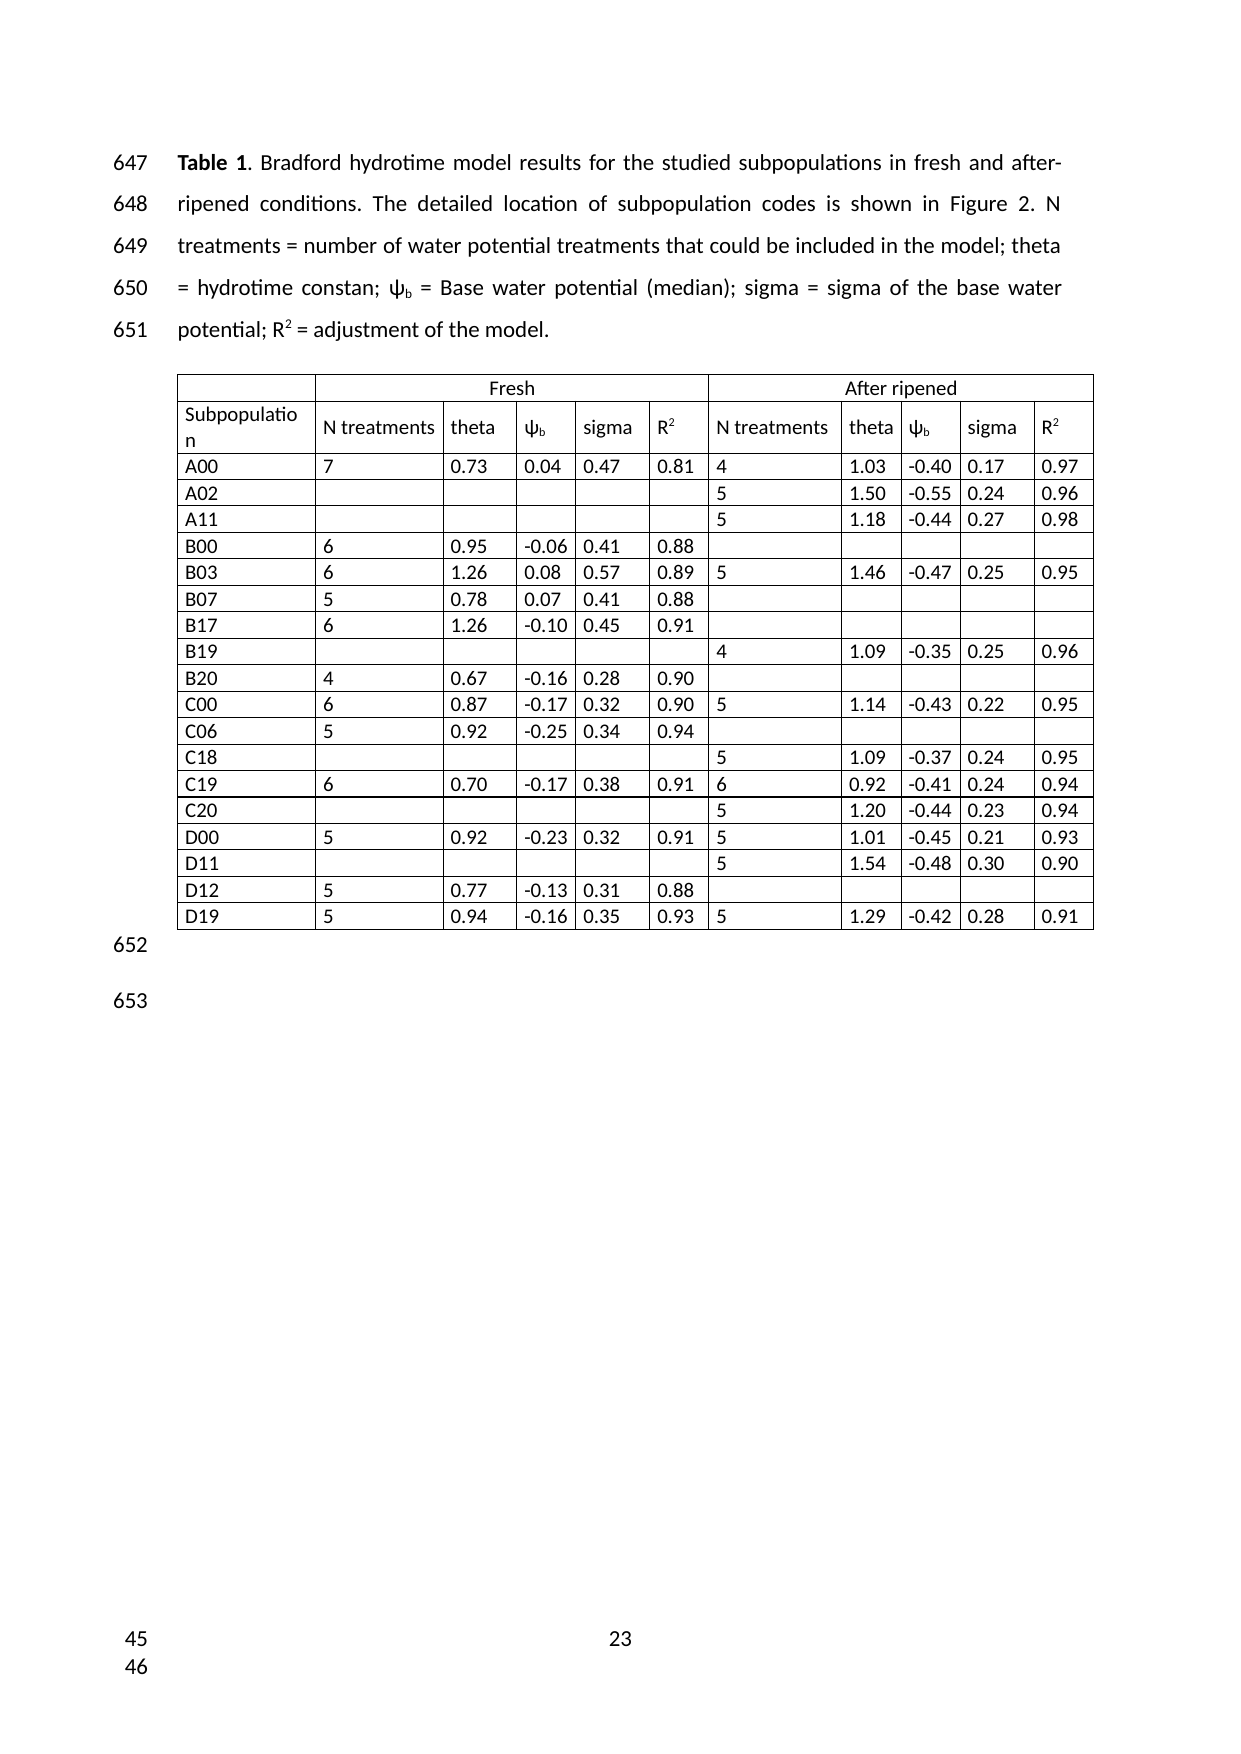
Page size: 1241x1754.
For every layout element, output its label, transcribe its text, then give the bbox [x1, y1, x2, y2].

table_cell 0.94 [1035, 798, 1093, 823]
table_cell [1035, 665, 1093, 691]
table_cell C00 [178, 692, 315, 717]
table_cell C20 [178, 798, 315, 823]
table_cell 0.87 [444, 692, 516, 717]
table_cell 0.32 [576, 824, 649, 849]
table_cell C06 [178, 718, 315, 743]
table_cell R2 [650, 402, 708, 452]
table_cell 0.21 [961, 824, 1034, 849]
table_cell 0.98 [1035, 506, 1093, 532]
table_cell -0.44 [902, 506, 960, 532]
table_cell B00 [178, 533, 315, 558]
table_cell 0.91 [650, 824, 708, 849]
table_cell 6 [316, 612, 443, 638]
table_cell 0.24 [961, 771, 1034, 796]
table_cell 0.77 [444, 877, 516, 902]
table_cell 6 [316, 771, 443, 796]
table_cell 0.88 [650, 877, 708, 902]
table_cell 0.41 [576, 533, 649, 558]
table_cell [650, 506, 708, 532]
table_cell [316, 850, 443, 876]
table_cell 0.93 [650, 903, 708, 929]
table_cell [576, 639, 649, 664]
table_cell [709, 612, 841, 638]
table_cell -0.16 [517, 903, 575, 929]
table_cell 1.29 [842, 903, 901, 929]
table_cell -0.44 [902, 798, 960, 823]
table_cell [650, 850, 708, 876]
table_cell 0.28 [961, 903, 1034, 929]
table_cell 0.90 [1035, 850, 1093, 876]
table_cell C19 [178, 771, 315, 796]
table_cell 4 [316, 665, 443, 691]
table_cell B17 [178, 612, 315, 638]
table_cell [902, 877, 960, 902]
table_cell 5 [709, 850, 841, 876]
table_cell [961, 665, 1034, 691]
table_cell 5 [709, 559, 841, 585]
table_cell 5 [316, 586, 443, 611]
table_cell [961, 586, 1034, 611]
table_cell [576, 506, 649, 532]
table_cell D00 [178, 824, 315, 849]
table_cell [517, 639, 575, 664]
table_cell [650, 639, 708, 664]
table_cell ψb [902, 402, 960, 452]
table_cell [709, 665, 841, 691]
table_cell 0.25 [961, 559, 1034, 585]
table_cell [902, 533, 960, 558]
table_cell 1.54 [842, 850, 901, 876]
table_cell 0.45 [576, 612, 649, 638]
table_cell 6 [709, 771, 841, 796]
table_cell 0.08 [517, 559, 575, 585]
table_cell theta [842, 402, 901, 452]
table_cell 0.04 [517, 454, 575, 479]
table_cell ψb [517, 402, 575, 452]
table_cell [961, 877, 1034, 902]
table_cell D19 [178, 903, 315, 929]
table_cell 0.67 [444, 665, 516, 691]
table_cell 1.01 [842, 824, 901, 849]
table_cell 0.93 [1035, 824, 1093, 849]
table_cell [517, 850, 575, 876]
table_cell -0.37 [902, 745, 960, 770]
table_cell [902, 718, 960, 743]
table_cell 4 [709, 639, 841, 664]
table_cell A00 [178, 454, 315, 479]
table_cell [517, 480, 575, 505]
table_cell 0.89 [650, 559, 708, 585]
table_cell 0.41 [576, 586, 649, 611]
table_cell 0.95 [1035, 692, 1093, 717]
table_cell [517, 745, 575, 770]
table_cell -0.23 [517, 824, 575, 849]
table_cell 5 [316, 877, 443, 902]
table_cell D11 [178, 850, 315, 876]
table_header Fresh [316, 375, 708, 401]
table_cell [517, 506, 575, 532]
table_cell -0.16 [517, 665, 575, 691]
table_cell B20 [178, 665, 315, 691]
table_cell 0.92 [444, 824, 516, 849]
table_cell 0.32 [576, 692, 649, 717]
table_cell sigma [961, 402, 1034, 452]
table_cell 6 [316, 692, 443, 717]
table_cell N treatments [316, 402, 443, 452]
table_cell 0.35 [576, 903, 649, 929]
table_cell 0.81 [650, 454, 708, 479]
table_cell [1035, 877, 1093, 902]
table_cell 1.20 [842, 798, 901, 823]
table_cell [709, 718, 841, 743]
table_cell [709, 586, 841, 611]
table_cell 0.24 [961, 480, 1034, 505]
table_cell -0.55 [902, 480, 960, 505]
table_cell [842, 718, 901, 743]
table_cell [316, 480, 443, 505]
table_cell [961, 612, 1034, 638]
table_cell A02 [178, 480, 315, 505]
table_cell -0.13 [517, 877, 575, 902]
table_cell [709, 877, 841, 902]
table_cell -0.25 [517, 718, 575, 743]
table_cell 0.88 [650, 586, 708, 611]
table_cell -0.17 [517, 771, 575, 796]
table_cell 0.91 [650, 612, 708, 638]
table_cell [517, 798, 575, 823]
table_cell -0.47 [902, 559, 960, 585]
table_cell 0.30 [961, 850, 1034, 876]
table_cell [444, 798, 516, 823]
table_cell 0.90 [650, 665, 708, 691]
table_cell 0.96 [1035, 480, 1093, 505]
table_cell B19 [178, 639, 315, 664]
table_cell [316, 506, 443, 532]
table_cell 0.25 [961, 639, 1034, 664]
table_cell -0.17 [517, 692, 575, 717]
table_cell [842, 533, 901, 558]
table_cell [316, 798, 443, 823]
table_cell [902, 665, 960, 691]
table_cell 0.70 [444, 771, 516, 796]
table_cell 5 [316, 903, 443, 929]
table_cell 1.18 [842, 506, 901, 532]
table_cell 0.96 [1035, 639, 1093, 664]
table_cell [1035, 718, 1093, 743]
table_cell C18 [178, 745, 315, 770]
table_cell 5 [709, 692, 841, 717]
table_cell [576, 745, 649, 770]
table_cell 0.78 [444, 586, 516, 611]
table_cell R2 [1035, 402, 1093, 452]
table_cell N treatments [709, 402, 841, 452]
table_cell [709, 533, 841, 558]
table_cell [1035, 612, 1093, 638]
table_cell [576, 850, 649, 876]
table_cell [961, 533, 1034, 558]
table_cell D12 [178, 877, 315, 902]
table_cell [444, 850, 516, 876]
table_cell [842, 877, 901, 902]
table_cell [650, 745, 708, 770]
table_cell 1.14 [842, 692, 901, 717]
table_cell 0.94 [444, 903, 516, 929]
table_cell 0.07 [517, 586, 575, 611]
table_cell 4 [709, 454, 841, 479]
table_cell -0.45 [902, 824, 960, 849]
table_header After ripened [709, 375, 1093, 401]
table_cell 0.90 [650, 692, 708, 717]
table_cell -0.35 [902, 639, 960, 664]
table_cell 0.73 [444, 454, 516, 479]
table_cell 0.92 [444, 718, 516, 743]
table_cell theta [444, 402, 516, 452]
table_cell 0.24 [961, 745, 1034, 770]
table_cell 5 [709, 824, 841, 849]
table_cell 1.03 [842, 454, 901, 479]
table_cell 1.46 [842, 559, 901, 585]
table_cell -0.41 [902, 771, 960, 796]
table_cell 5 [316, 824, 443, 849]
table_cell 0.95 [444, 533, 516, 558]
table_cell [576, 480, 649, 505]
table_cell A11 [178, 506, 315, 532]
table_cell [444, 506, 516, 532]
table_cell [961, 718, 1034, 743]
table_cell [576, 798, 649, 823]
table_cell 0.23 [961, 798, 1034, 823]
table_cell 5 [709, 798, 841, 823]
table_cell 0.27 [961, 506, 1034, 532]
table_cell 5 [316, 718, 443, 743]
table_cell 1.09 [842, 639, 901, 664]
table_cell 0.31 [576, 877, 649, 902]
table_header [178, 375, 315, 401]
table_cell [444, 480, 516, 505]
table_cell 6 [316, 559, 443, 585]
table_cell [444, 639, 516, 664]
table_cell 0.94 [1035, 771, 1093, 796]
table_cell [842, 665, 901, 691]
table_cell [316, 639, 443, 664]
table_cell -0.40 [902, 454, 960, 479]
table_cell [902, 612, 960, 638]
table_cell 0.88 [650, 533, 708, 558]
table_cell 0.94 [650, 718, 708, 743]
table_cell 5 [709, 480, 841, 505]
table_cell [842, 612, 901, 638]
table_cell 1.26 [444, 559, 516, 585]
table_cell 5 [709, 506, 841, 532]
table_cell 0.34 [576, 718, 649, 743]
table_cell 5 [709, 745, 841, 770]
table_cell 0.28 [576, 665, 649, 691]
table_cell [650, 798, 708, 823]
table_cell 0.22 [961, 692, 1034, 717]
table_cell 0.92 [842, 771, 901, 796]
table_cell Subpopulation [178, 402, 315, 452]
table_cell [1035, 586, 1093, 611]
table_cell 5 [709, 903, 841, 929]
table_cell 0.57 [576, 559, 649, 585]
table_cell B03 [178, 559, 315, 585]
table_cell 7 [316, 454, 443, 479]
table_cell 0.47 [576, 454, 649, 479]
table_cell 0.91 [1035, 903, 1093, 929]
table_cell -0.42 [902, 903, 960, 929]
table_cell [1035, 533, 1093, 558]
text Table 1. Bradford hydrotime model results for the studied subpopulations in fresh and after-ripened conditions. The detailed location of subpopulation codes is shown in Figure 2. N treatments = number of water potential treatments that could be included in the model; theta = hydrotime constan; ψb = Base water potential (median); sigma = sigma of the base water potential; R2 = adjustment of the model. [177, 148, 1063, 343]
table_cell 0.91 [650, 771, 708, 796]
table_cell 0.97 [1035, 454, 1093, 479]
table_cell 0.38 [576, 771, 649, 796]
table_cell 6 [316, 533, 443, 558]
table_cell -0.43 [902, 692, 960, 717]
table_cell -0.10 [517, 612, 575, 638]
table_cell [902, 586, 960, 611]
table_cell [650, 480, 708, 505]
table_cell B07 [178, 586, 315, 611]
table_cell 0.95 [1035, 559, 1093, 585]
table_cell [316, 745, 443, 770]
table_cell [444, 745, 516, 770]
table_cell 1.50 [842, 480, 901, 505]
table_cell 1.26 [444, 612, 516, 638]
table_cell -0.06 [517, 533, 575, 558]
table_cell -0.48 [902, 850, 960, 876]
table_cell 0.95 [1035, 745, 1093, 770]
table_cell [842, 586, 901, 611]
table_cell 1.09 [842, 745, 901, 770]
table_cell 0.17 [961, 454, 1034, 479]
table_cell sigma [576, 402, 649, 452]
